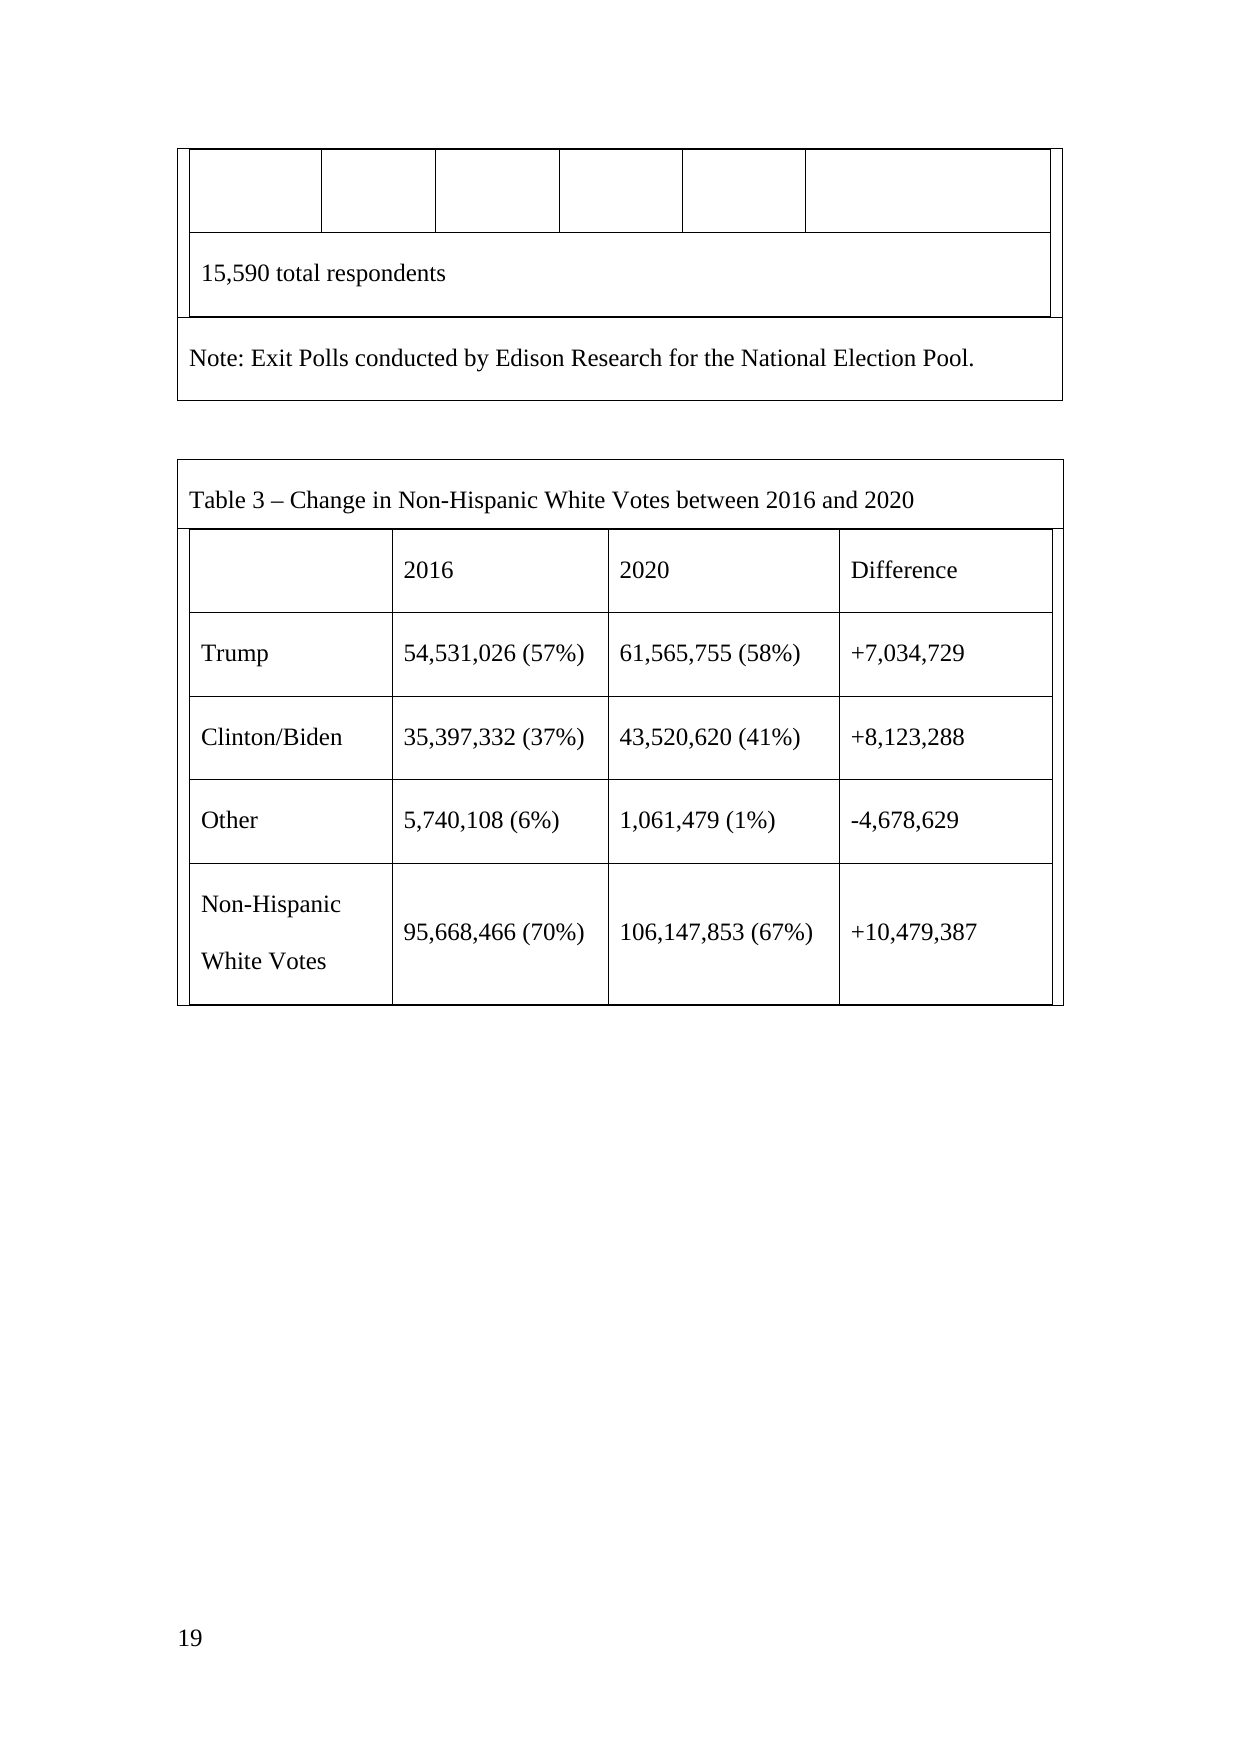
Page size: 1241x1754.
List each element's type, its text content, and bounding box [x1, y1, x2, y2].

table_cell [609, 530, 839, 612]
table_cell [1051, 149, 1062, 317]
table_cell [190, 233, 1050, 316]
table_cell [190, 697, 392, 779]
table_cell [322, 150, 435, 232]
table_cell [806, 150, 1050, 232]
table_cell Note: Exit Polls conducted by Edison Research for the National Election Pool. [178, 318, 1062, 400]
table_cell [840, 697, 1052, 779]
table_cell [560, 150, 682, 232]
table_cell [683, 150, 805, 232]
table_cell [393, 613, 608, 696]
table_cell [609, 864, 839, 1004]
table_cell [436, 150, 559, 232]
table_cell [1053, 529, 1063, 1004]
table_cell [190, 150, 321, 232]
table_cell [190, 780, 392, 863]
table_cell [609, 780, 839, 863]
table_cell [393, 697, 608, 779]
table_cell [840, 780, 1052, 863]
table_cell [178, 529, 189, 1004]
table_cell [393, 780, 608, 863]
table_cell [393, 864, 608, 1004]
table_cell [190, 864, 392, 1004]
table_cell [840, 613, 1052, 696]
table_cell [840, 864, 1052, 1004]
table_header Table 3 – Change in Non-Hispanic White Votes between 2016 and 2020 [178, 460, 1063, 528]
table_cell [609, 697, 839, 779]
table_cell [190, 530, 392, 612]
table_cell [393, 530, 608, 612]
table_cell [609, 613, 839, 696]
table_cell [178, 149, 189, 317]
table_cell [190, 613, 392, 696]
table_cell [840, 530, 1052, 612]
